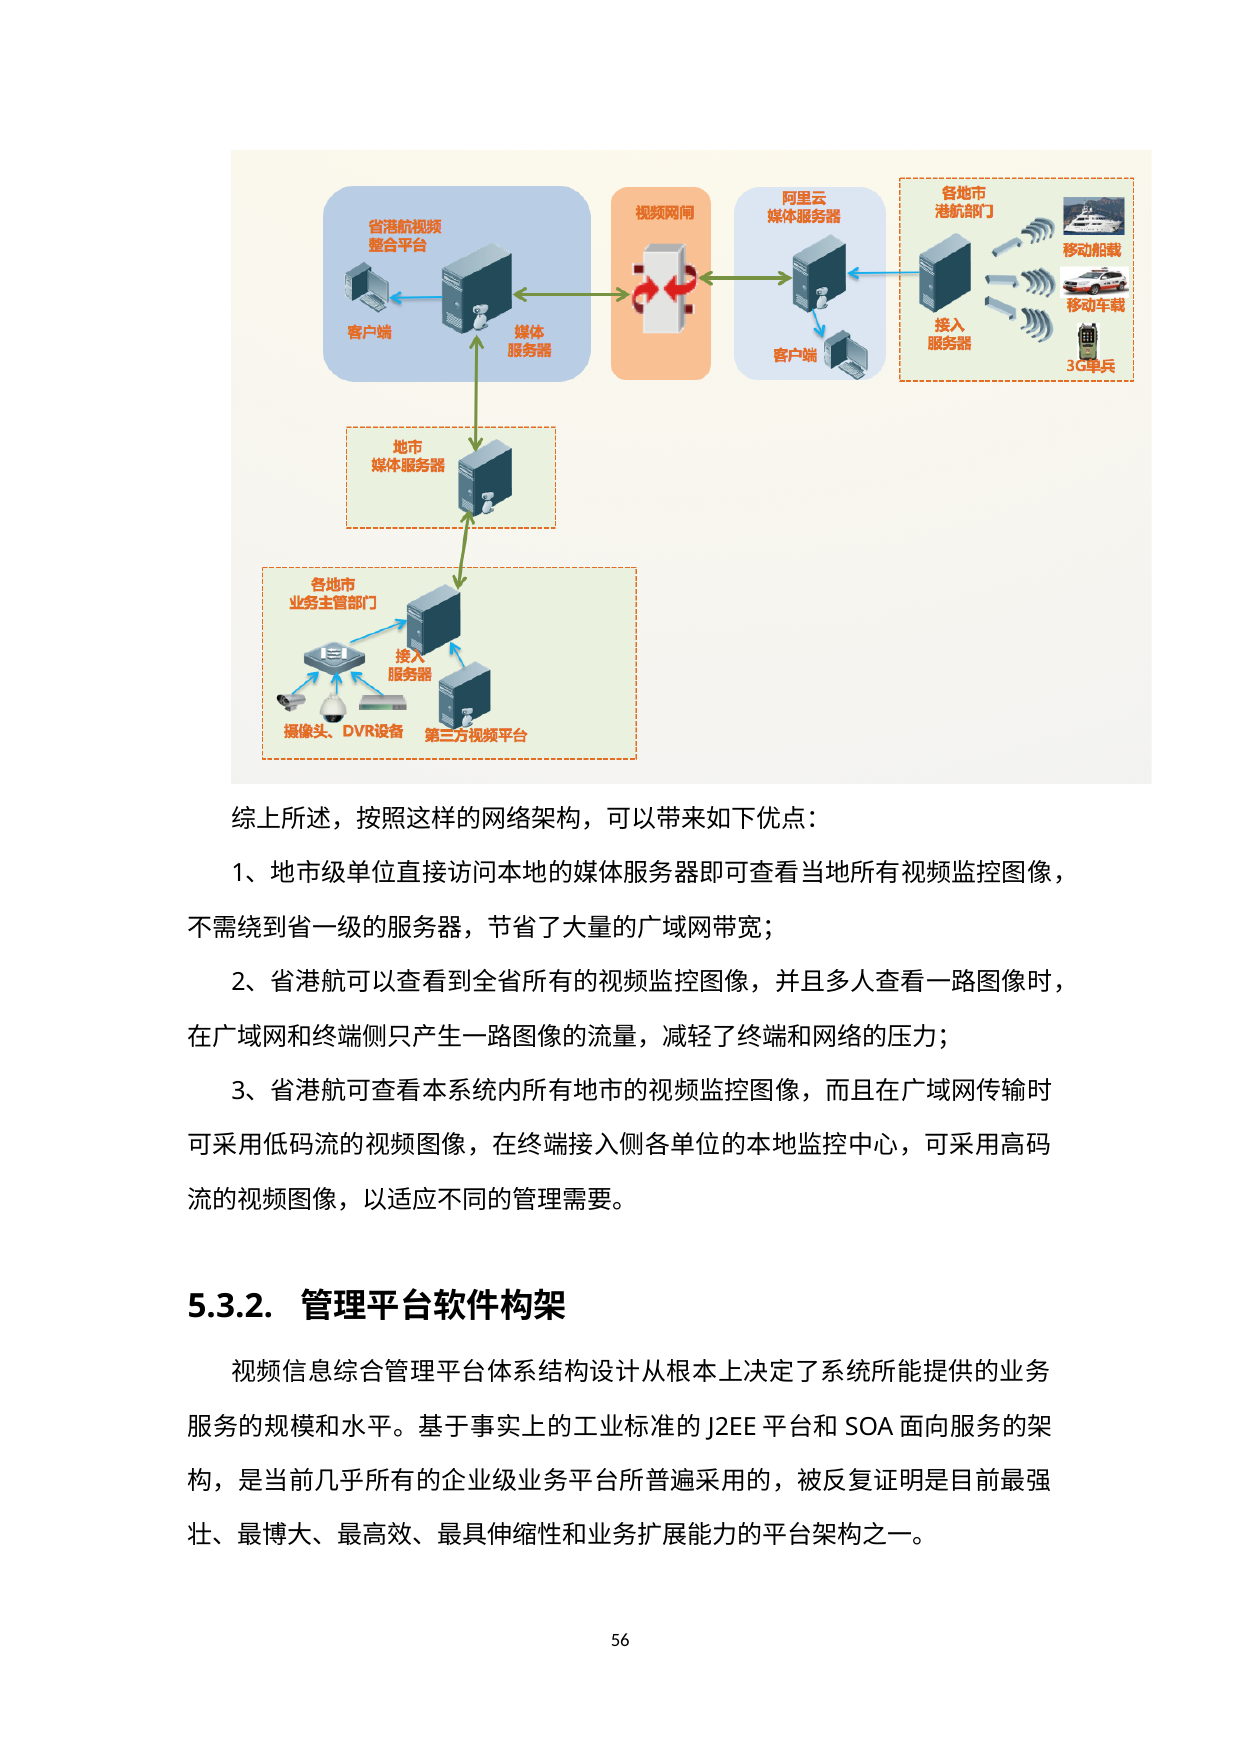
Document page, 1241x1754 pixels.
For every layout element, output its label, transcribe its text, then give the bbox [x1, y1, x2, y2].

text 视频信息综合管理平台体系结构设计从根本上决定了系统所能提供的业务服务的规模和水平。基于事实上的工业标准的J2EE平台和SOA面向服务的架构，是当前几乎所有的企业级业务平台所普遍采用的，被反复证明是目前最强壮、最博大、最高效、最具伸缩性和业务扩展能力的平台架构之一。 [187, 1352, 1053, 1551]
subtitle 管理平台软件构架 [187, 1279, 1053, 1328]
text 综上所述，按照这样的网络架构，可以带来如下优点： [187, 798, 1053, 835]
text 1、地市级单位直接访问本地的媒体服务器即可查看当地所有视频监控图像，不需绕到省一级的服务器，节省了大量的广域网带宽； [187, 853, 1053, 943]
picture [231, 150, 1152, 784]
text 2、省港航可以查看到全省所有的视频监控图像，并且多人查看一路图像时，在广域网和终端侧只产生一路图像的流量，减轻了终端和网络的压力； [187, 962, 1053, 1052]
text 3、省港航可查看本系统内所有地市的视频监控图像，而且在广域网传输时可采用低码流的视频图像，在终端接入侧各单位的本地监控中心，可采用高码流的视频图像，以适应不同的管理需要。 [187, 1070, 1053, 1215]
